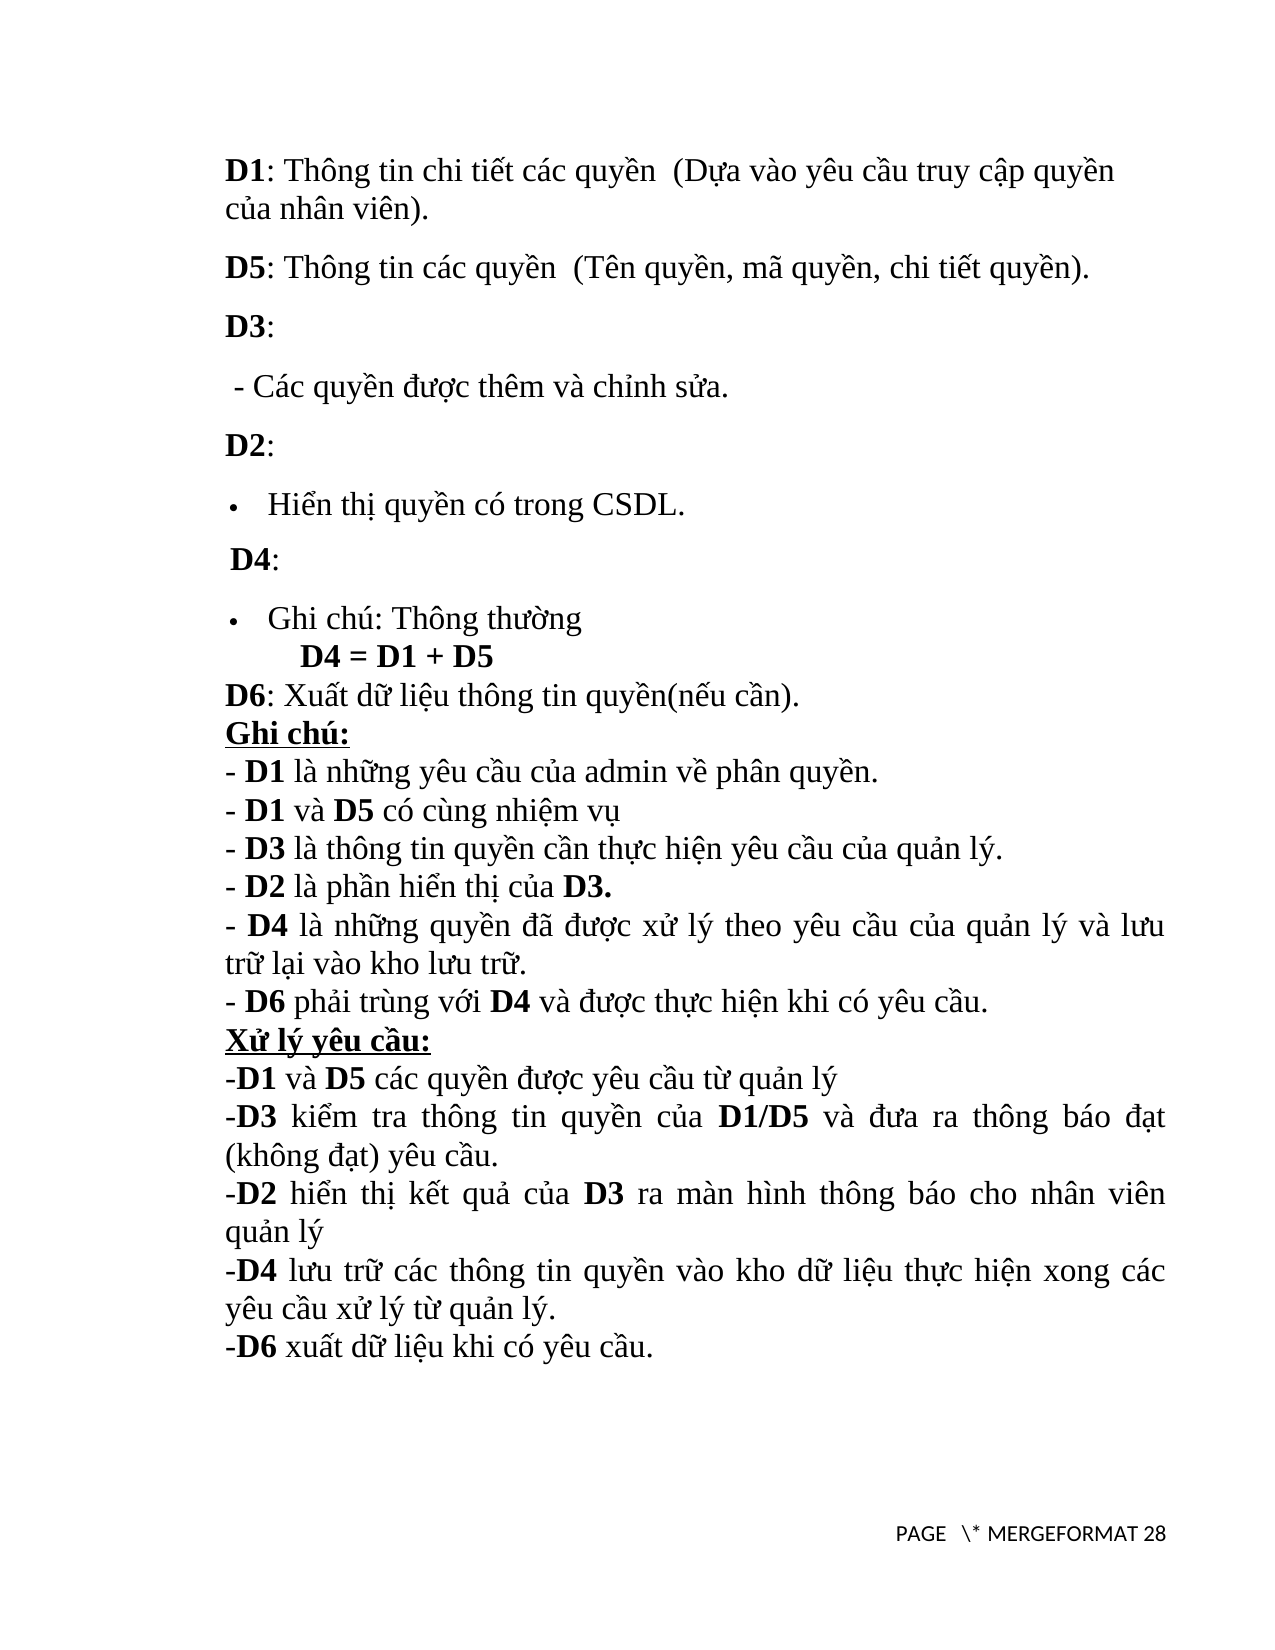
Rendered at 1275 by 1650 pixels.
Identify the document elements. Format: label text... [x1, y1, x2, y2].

text D5: Thông tin các quyền (Tên quyền, mã quyền, chi tiết quyền). [225, 247, 1167, 286]
list Hiển thị quyền có trong CSDL. [230, 484, 1167, 522]
text -D2 hiển thị kết quả của D3 ra màn hình thông báo cho nhân viên quản lý [225, 1173, 1167, 1250]
text Ghi chú: [225, 713, 1167, 752]
text - Các quyền được thêm và chỉnh sửa. [225, 366, 1167, 404]
text D4 = D1 + D5 [267, 637, 1167, 675]
text - D1 và D5 có cùng nhiệm vụ [225, 790, 1167, 828]
text D2: [225, 425, 1167, 463]
text - D4 là những quyền đã được xử lý theo yêu cầu của quản lý và lưu trữ lại vào kho lưu trữ. [225, 905, 1167, 982]
text - D6 phải trùng với D4 và được thực hiện khi có yêu cầu. [225, 982, 1167, 1020]
text Xử lý yêu cầu: [225, 1020, 1167, 1058]
text D6: Xuất dữ liệu thông tin quyền(nếu cần). [225, 675, 1167, 713]
text -D3 kiểm tra thông tin quyền của D1/D5 và đưa ra thông báo đạt (không đạt) yêu cầu. [225, 1097, 1167, 1173]
text -D1 và D5 các quyền được yêu cầu từ quản lý [150, 1058, 1167, 1097]
text - D3 là thông tin quyền cần thực hiện yêu cầu của quản lý. [225, 828, 1167, 867]
text D4: [230, 539, 1167, 577]
text D3: [225, 307, 1167, 345]
text D1: Thông tin chi tiết các quyền (Dựa vào yêu cầu truy cập quyền của nhân viên). [225, 150, 1167, 227]
text -D6 xuất dữ liệu khi có yêu cầu. [225, 1327, 1167, 1365]
text - D1 là những yêu cầu của admin về phân quyền. [225, 752, 1167, 790]
text - D2 là phần hiển thị của D3. [225, 867, 1167, 905]
list Ghi chú: Thông thường [230, 598, 1167, 637]
text -D4 lưu trữ các thông tin quyền vào kho dữ liệu thực hiện xong các yêu cầu xử lý từ quản lý. [225, 1250, 1167, 1327]
